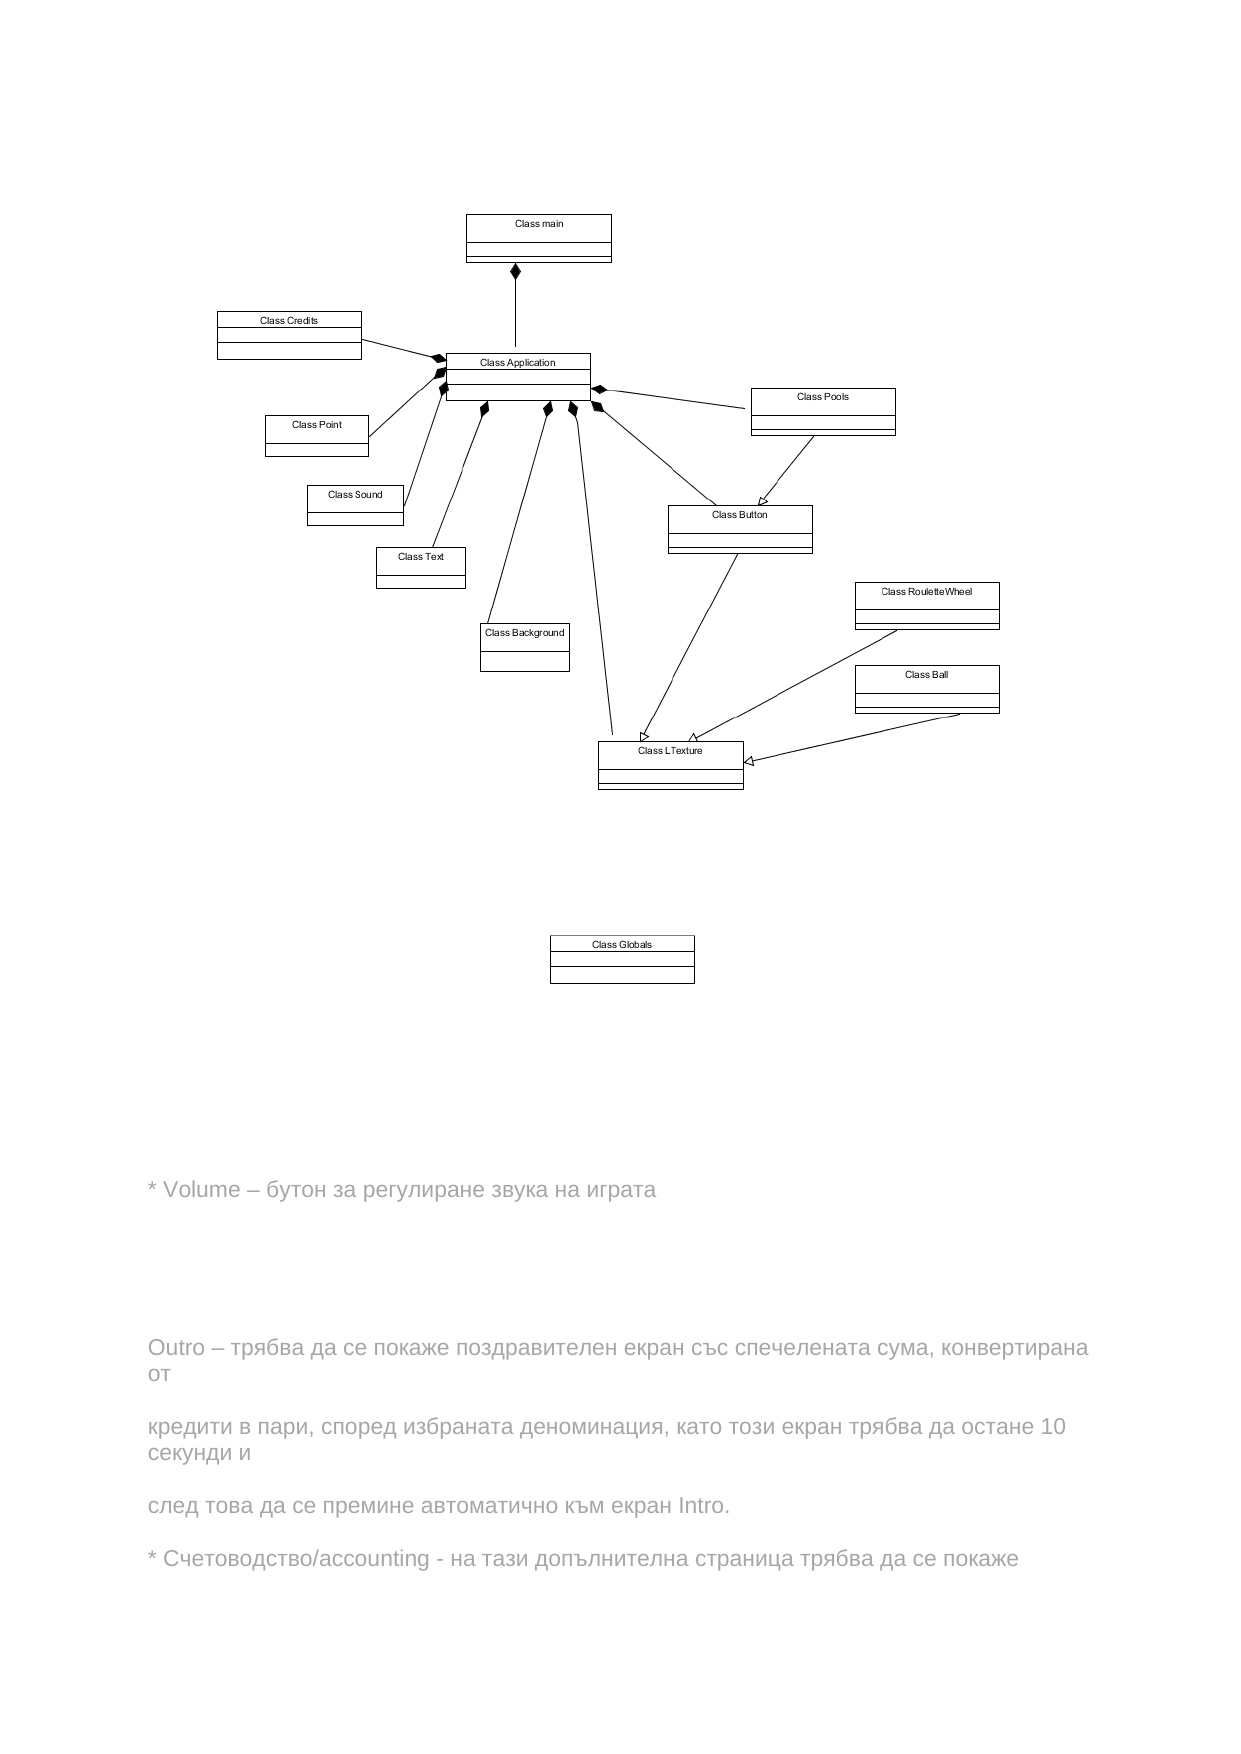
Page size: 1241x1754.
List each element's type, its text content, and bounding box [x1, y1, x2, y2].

text кредити в пари, според избраната деноминация, като този екран трябва да остане 10 секунди и [148, 1413, 1093, 1465]
text * Volume – бутон за регулиране звука на играта [148, 1176, 1093, 1202]
picture [147, 173, 1093, 1044]
text след това да се премине автоматично към екран Intro. [148, 1492, 1093, 1518]
text * Счетоводство/accounting - на тази допълнителна страница трябва да се покаже [148, 1544, 1093, 1571]
text Outro – трябва да се покаже поздравителен екран със спечелената сума, конвертирана от [148, 1334, 1093, 1386]
